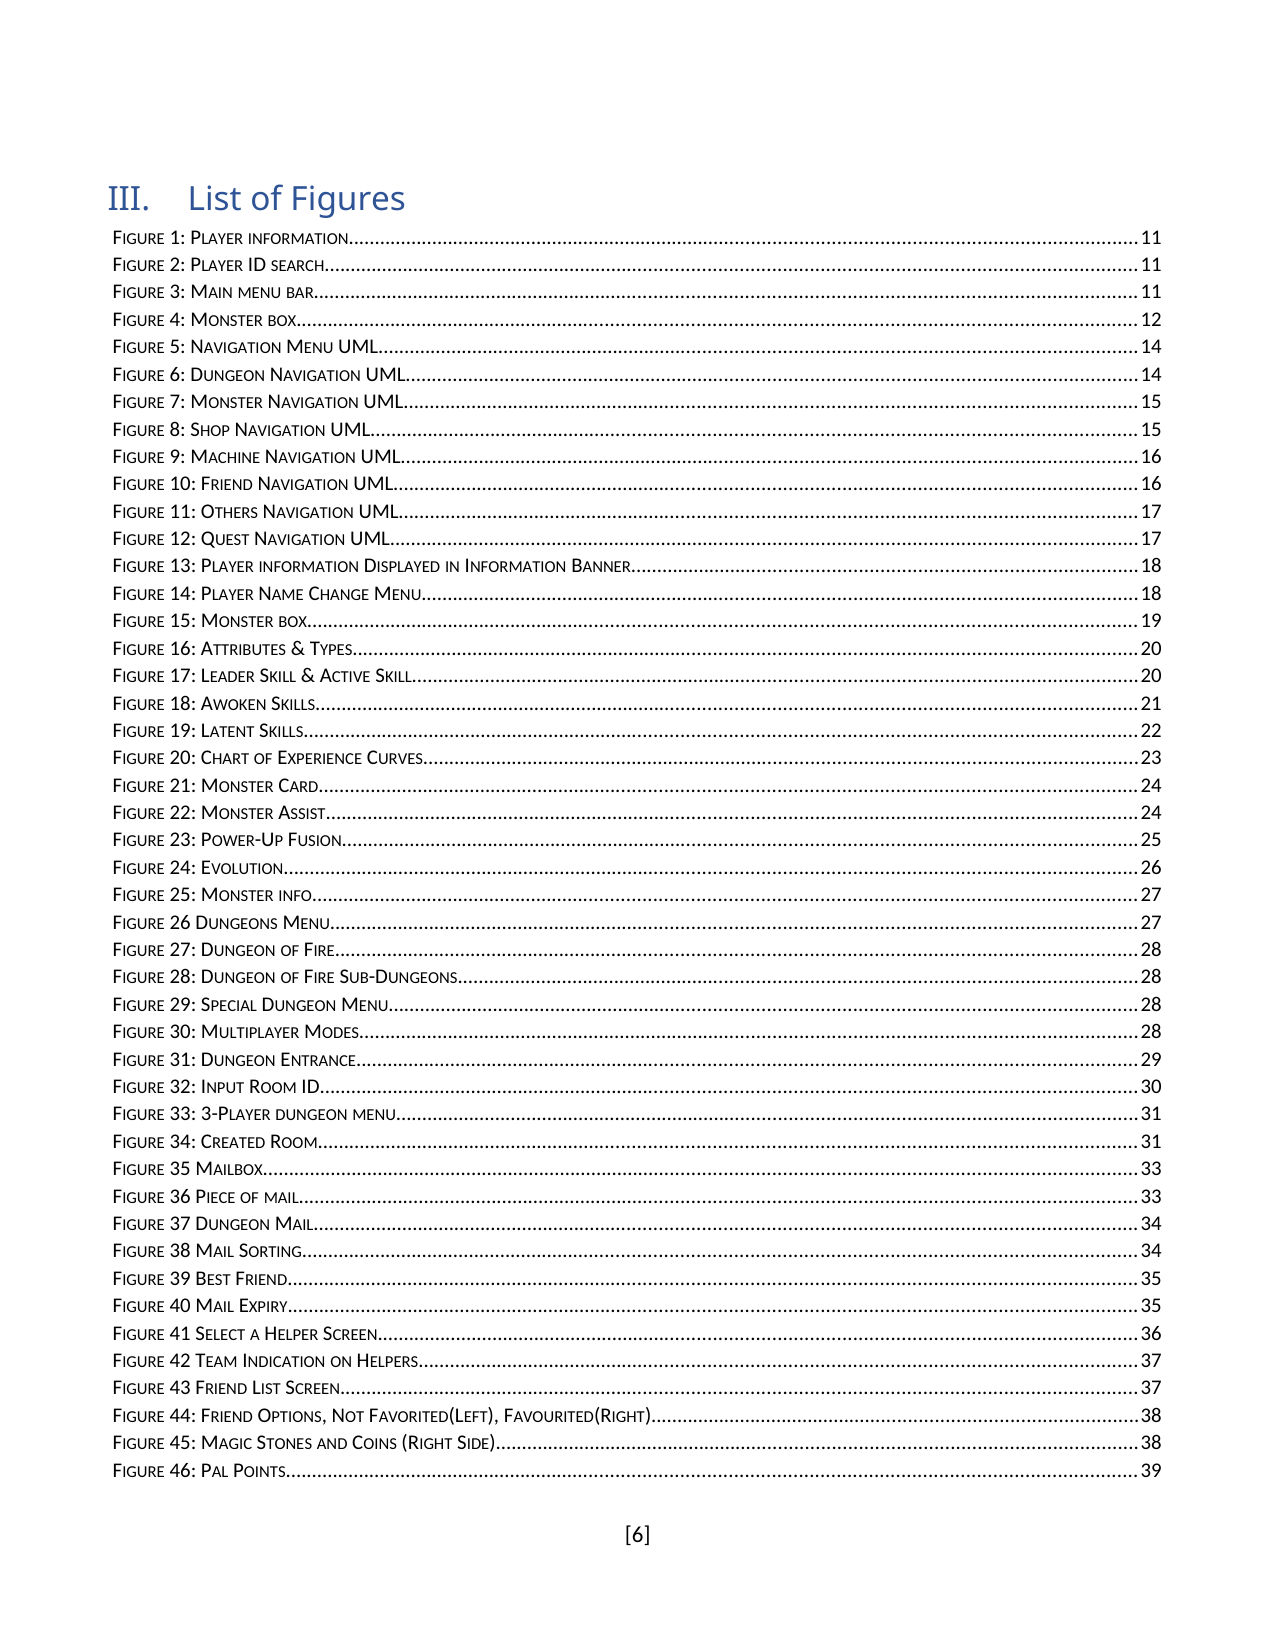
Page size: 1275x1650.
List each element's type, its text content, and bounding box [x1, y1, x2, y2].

text Figure 37 Dungeon Mail 34 [112, 1210, 1162, 1236]
text Figure 39 Best Friend 35 [112, 1265, 1162, 1290]
text Figure 4: Monster box 12 [112, 306, 1162, 332]
text Figure 33: 3-Player dungeon menu 31 [112, 1101, 1162, 1126]
text Figure 45: Magic Stones and Coins (Right Side) 38 [112, 1429, 1162, 1455]
text Figure 25: Monster info 27 [112, 881, 1162, 907]
text Figure 44: Friend Options, Not Favorited(Left), Favourited(Right) 38 [112, 1402, 1162, 1427]
text Figure 7: Monster Navigation UML 15 [112, 388, 1162, 414]
text Figure 36 Piece of mail 33 [112, 1183, 1162, 1208]
text Figure 41 Select a Helper Screen 36 [112, 1320, 1162, 1345]
text Figure 20: Chart of Experience Curves 23 [112, 744, 1162, 770]
text Figure 13: Player information Displayed in Information Banner 18 [112, 553, 1162, 578]
text Figure 18: Awoken Skills 21 [112, 690, 1162, 715]
text Figure 5: Navigation Menu UML 14 [112, 333, 1162, 359]
text Figure 21: Monster Card 24 [112, 772, 1162, 797]
text Figure 9: Machine Navigation UML 16 [112, 443, 1162, 468]
text Figure 1: Player information 11 [112, 224, 1162, 249]
text Figure 17: Leader Skill & Active Skill 20 [112, 662, 1162, 688]
text Figure 11: Others Navigation UML 17 [112, 498, 1162, 523]
text Figure 24: Evolution 26 [112, 854, 1162, 879]
text Figure 19: Latent Skills 22 [112, 717, 1162, 742]
text Figure 29: Special Dungeon Menu 28 [112, 991, 1162, 1016]
text Figure 16: Attributes & Types 20 [112, 635, 1162, 660]
text Figure 38 Mail Sorting 34 [112, 1238, 1162, 1263]
text Figure 40 Mail Expiry 35 [112, 1292, 1162, 1318]
text Figure 35 Mailbox 33 [112, 1155, 1162, 1181]
text Figure 6: Dungeon Navigation UML 14 [112, 361, 1162, 386]
text Figure 42 Team Indication on Helpers 37 [112, 1347, 1162, 1373]
text Figure 27: Dungeon of Fire 28 [112, 936, 1162, 962]
text Figure 34: Created Room 31 [112, 1128, 1162, 1153]
text Figure 22: Monster Assist 24 [112, 799, 1162, 825]
text Figure 3: Main menu bar 11 [112, 279, 1162, 304]
text Figure 8: Shop Navigation UML 15 [112, 416, 1162, 441]
text Figure 28: Dungeon of Fire Sub-Dungeons 28 [112, 964, 1162, 989]
text Figure 10: Friend Navigation UML 16 [112, 471, 1162, 496]
text Figure 12: Quest Navigation UML 17 [112, 525, 1162, 551]
text Figure 30: Multiplayer Modes 28 [112, 1018, 1162, 1044]
text Figure 23: Power-Up Fusion 25 [112, 827, 1162, 852]
text List of Figures [150, 175, 1162, 220]
text Figure 32: Input Room ID 30 [112, 1073, 1162, 1099]
text Figure 15: Monster box 19 [112, 607, 1162, 633]
text Figure 31: Dungeon Entrance 29 [112, 1046, 1162, 1071]
text Figure 14: Player Name Change Menu 18 [112, 580, 1162, 606]
text Figure 46: Pal Points 39 [112, 1457, 1162, 1482]
text Figure 43 Friend List Screen 37 [112, 1374, 1162, 1400]
text Figure 26 Dungeons Menu 27 [112, 909, 1162, 934]
text Figure 2: Player ID search 11 [112, 251, 1162, 277]
